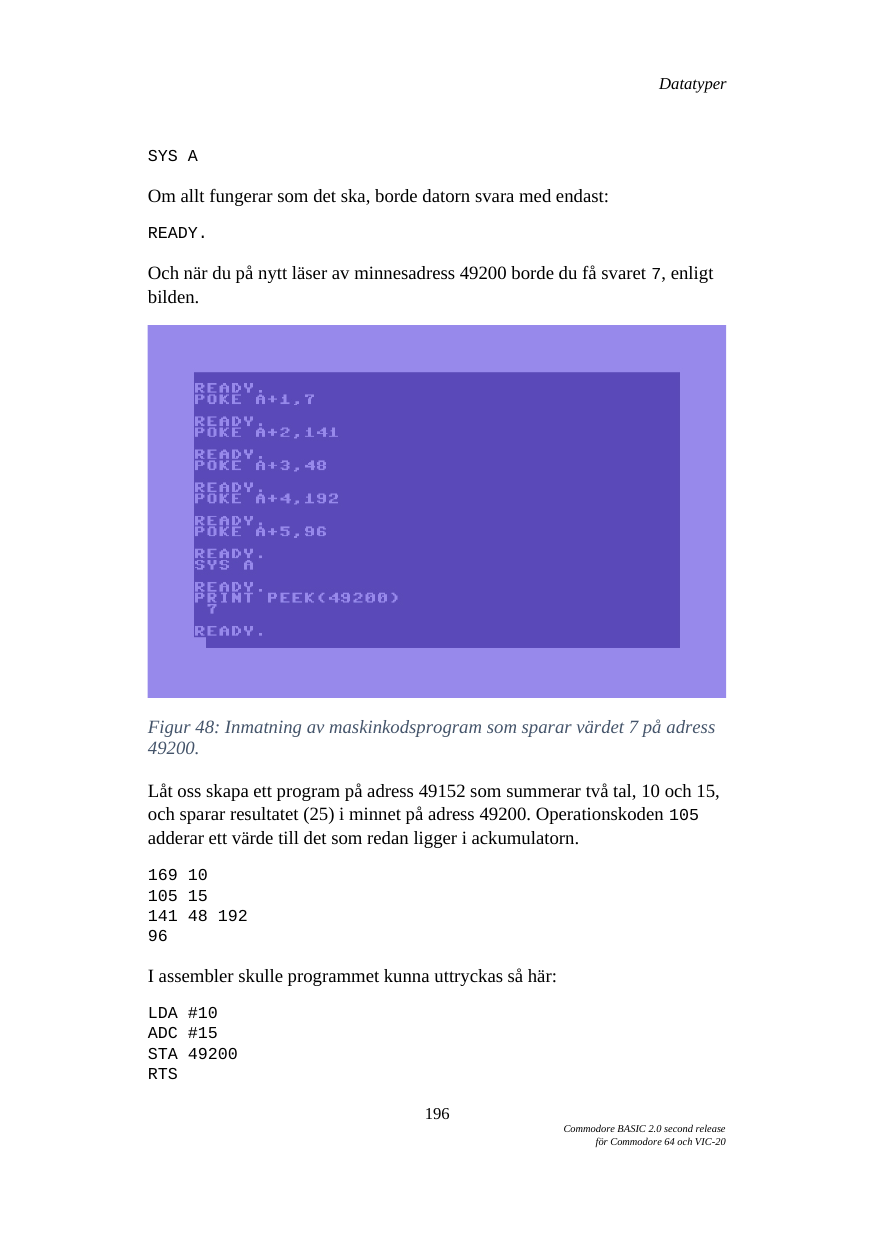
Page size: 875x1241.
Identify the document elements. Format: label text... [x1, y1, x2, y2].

text Låt oss skapa ett program på adress 49152 som summerar två tal, 10 och 15, och sparar resultatet (25) i minnet på adress 49200. Operationskoden 105 adderar ett värde till det som redan ligger i ackumulatorn. [148, 779, 726, 848]
text 169 10 105 15 141 48 192 96 [148, 867, 726, 947]
text Om allt fungerar som det ska, borde datorn svara med endast: [148, 185, 726, 206]
picture [147, 325, 727, 698]
text Figur 48: Inmatning av maskinkodsprogram som sparar värdet 7 på adress 49200. [148, 716, 726, 759]
text LDA #10 ADC #15 STA 49200 RTS [148, 1004, 726, 1084]
text Och när du på nytt läser av minnesadress 49200 borde du få svaret 7, enligt bilden. [148, 262, 726, 307]
text I assembler skulle programmet kunna uttryckas så här: [148, 965, 726, 986]
text SYS A [148, 148, 726, 167]
text READY. [148, 224, 726, 243]
